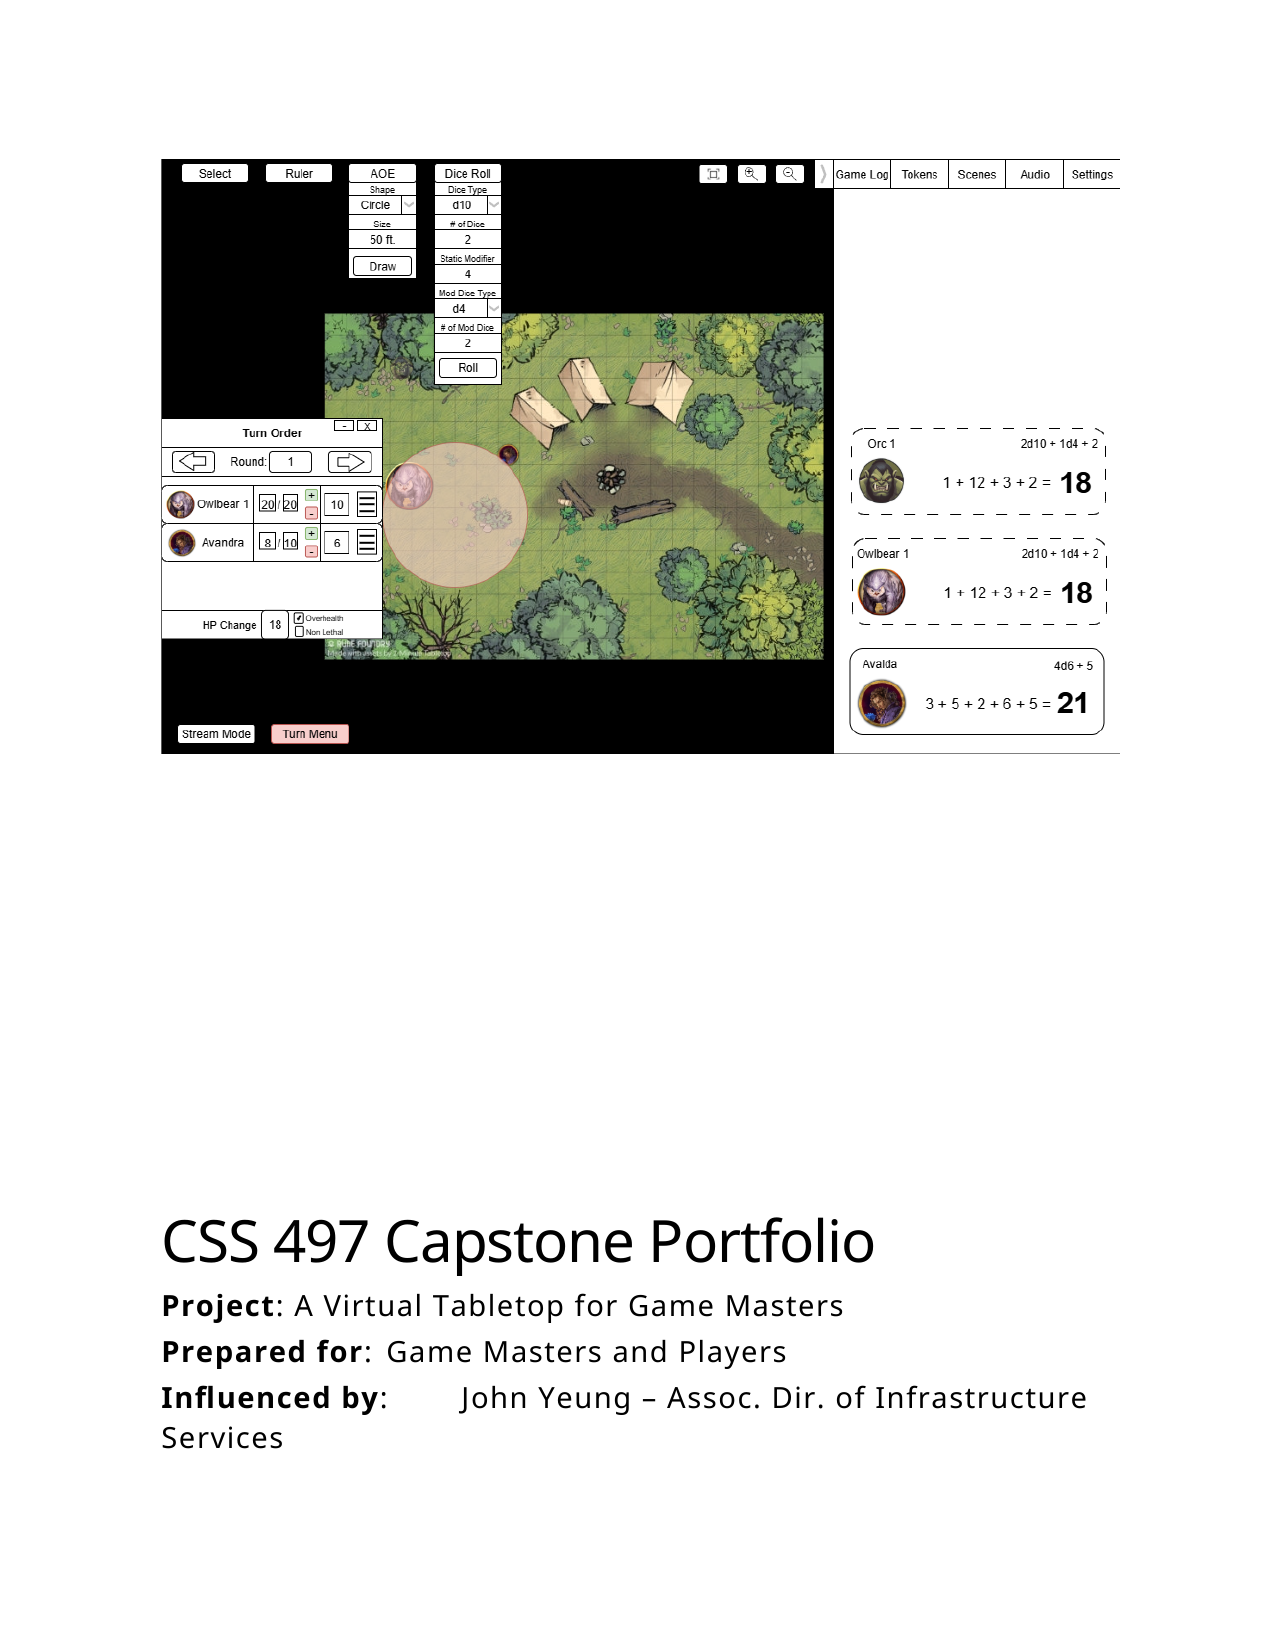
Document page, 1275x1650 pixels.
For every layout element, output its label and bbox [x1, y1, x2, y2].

picture [161, 156, 1120, 754]
table_cell [150, 1200, 1125, 1463]
